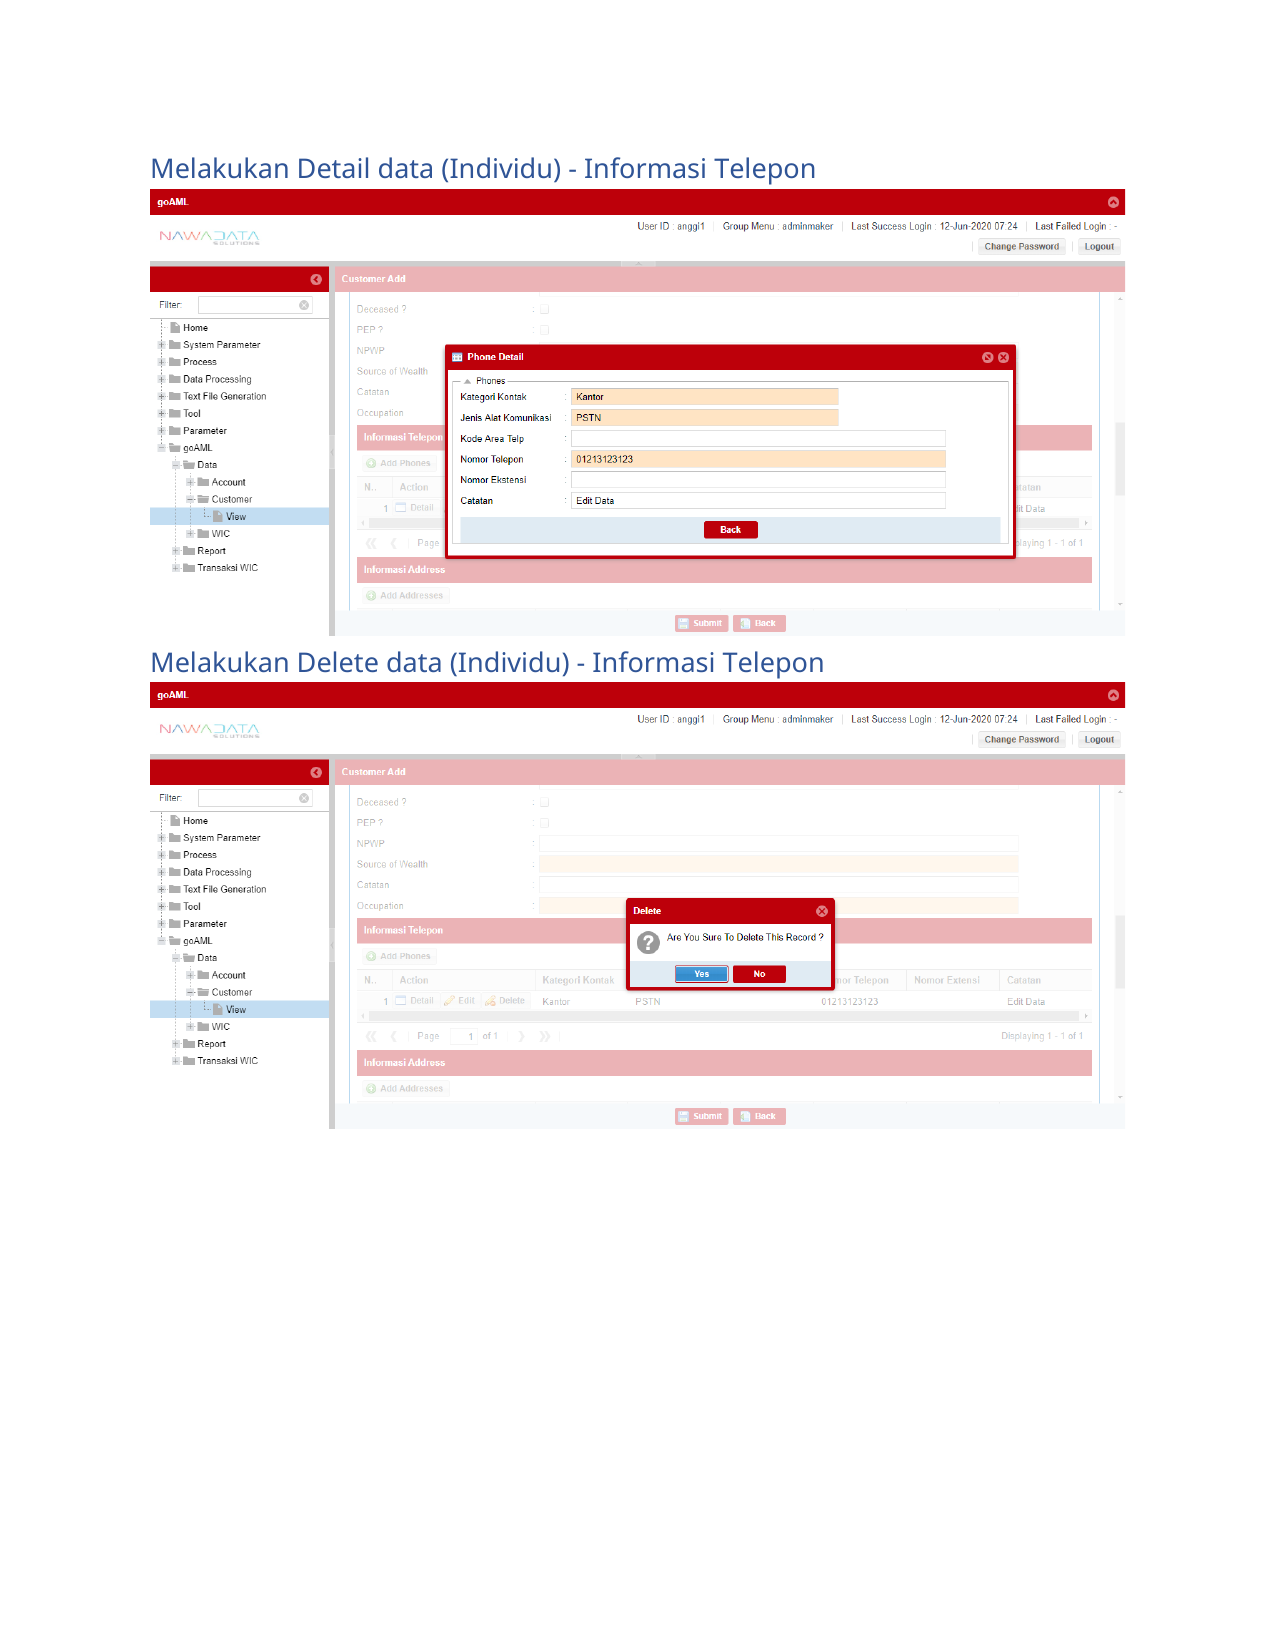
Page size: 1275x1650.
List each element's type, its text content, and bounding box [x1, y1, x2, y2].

subtitle Melakukan Delete data (Individu) - Informasi Telepon [150, 643, 1125, 682]
subtitle Melakukan Detail data (Individu) - Informasi Telepon [150, 150, 1125, 189]
picture [150, 189, 1125, 636]
picture [150, 682, 1125, 1129]
